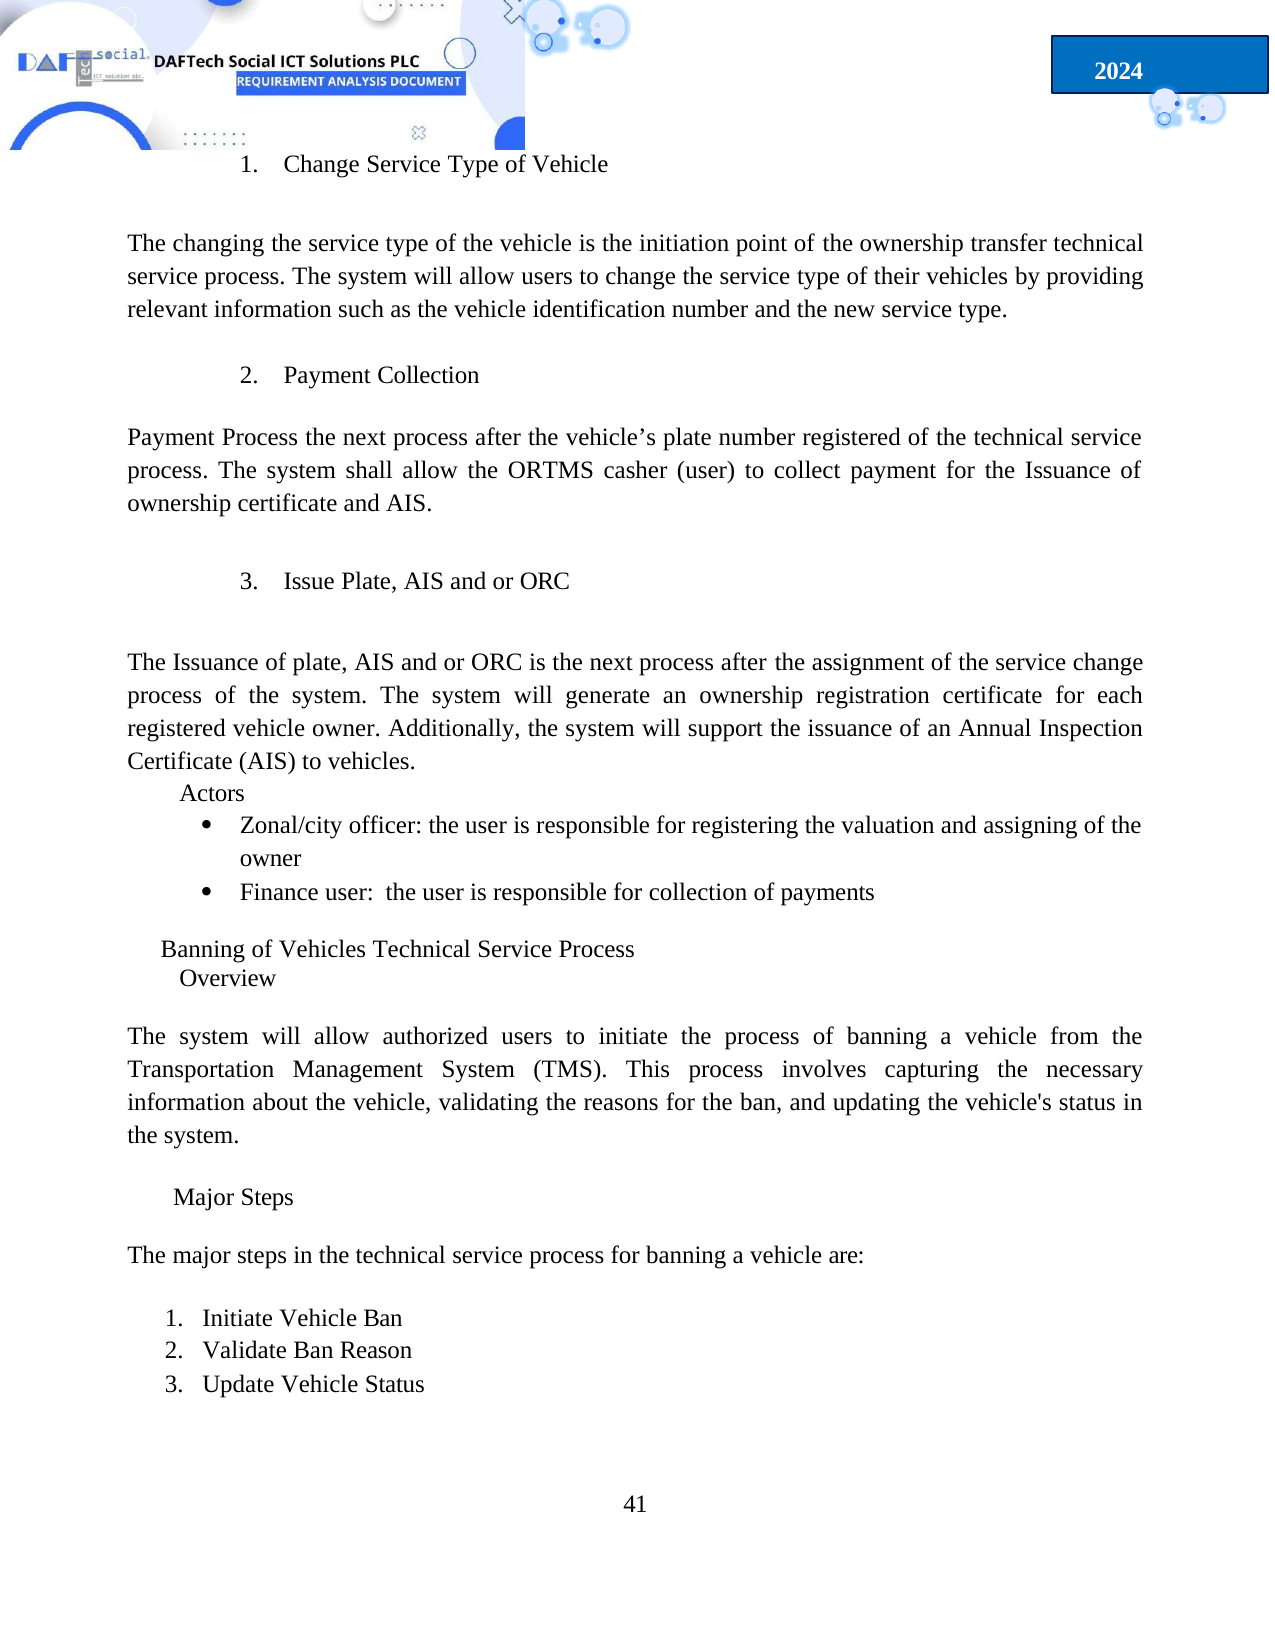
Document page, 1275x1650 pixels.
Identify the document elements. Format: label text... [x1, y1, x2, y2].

text Banning of Vehicles Technical Service Process Overview [160, 935, 647, 992]
list Update Vehicle Status [164, 1369, 1229, 1398]
list Issue Plate, AIS and or ORC [239, 566, 1229, 595]
list Validate Ban Reason [164, 1336, 1229, 1364]
text The major steps in the technical service process for banning a vehicle are: [127, 1241, 1229, 1269]
picture [0, 0, 634, 150]
text Payment Process the next process after the vehicle’s plate number registered of the technical service process. The system shall allow the ORTMS casher (user) to collect payment for the Issuance of ownership certificate and AIS. [127, 422, 1143, 517]
list Zonal/city officer: the user is responsible for registering the valuation and assigning of the owner [202, 810, 1143, 871]
text The changing the service type of the vehicle is the initiation point of the ownership transfer technical service process. The system will allow users to change the service type of their vehicles by providing relevant information such as the vehicle identification number and the new service type. [127, 228, 1144, 323]
text The Issuance of plate, AIS and or ORC is the next process after the assignment of the service change process of the system. The system will generate an ownership registration certificate for each registered vehicle owner. Additionally, the system will support the issuance of an Annual Inspection Certificate (AIS) to vehicles. [127, 647, 1144, 775]
text The system will allow authorized users to initiate the process of banning a vehicle from the Transportation Management System (TMS). This process involves capturing the necessary information about the vehicle, validating the reasons for the ban, and updating the vehicle's status in the system. [127, 1021, 1144, 1149]
picture [1145, 66, 1229, 150]
text Actors [179, 779, 1229, 807]
text Major Steps [173, 1182, 1229, 1211]
list Payment Collection [239, 360, 1229, 389]
list Initiate Vehicle Ban [164, 1303, 1229, 1331]
list Change Service Type of Vehicle [239, 150, 1229, 178]
list Finance user: the user is responsible for collection of payments [202, 877, 1229, 906]
